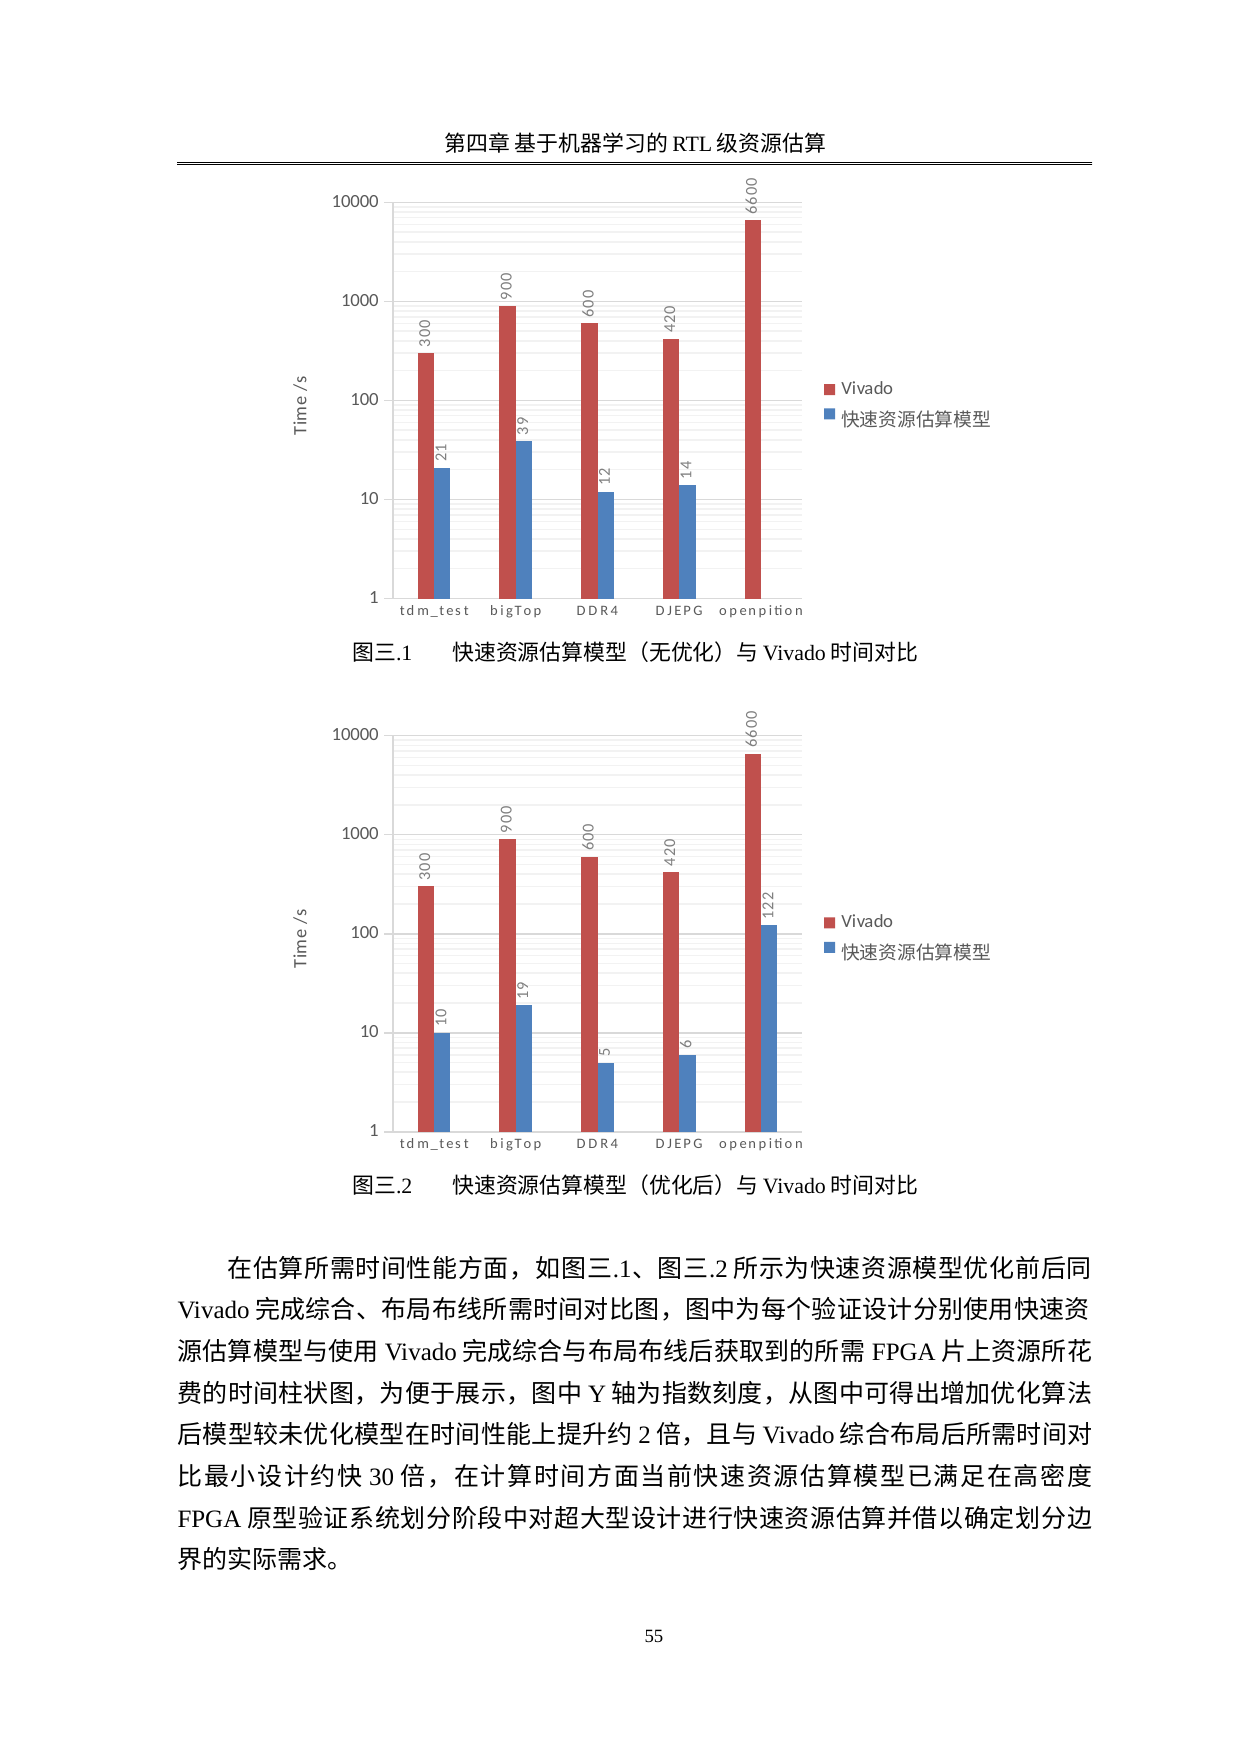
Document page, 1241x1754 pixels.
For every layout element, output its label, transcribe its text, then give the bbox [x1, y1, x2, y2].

text 在估算所需时间性能方面，如图3.32、图3.33所示为快速资源模型优化前后同Vivado完成综合、布局布线所需时间对比图，图中为每个验证设计分别使用快速资源估算模型与使用Vivado完成综合与布局布线后获取到的所需FPGA片上资源所花费的时间柱状图，为便于展示，图中Y轴为指数刻度，从图中可得出增加优化算法后模型较未优化模型在时间性能上提升约2倍，且与Vivado综合布局后所需时间对比最小设计约快30倍，在计算时间方面当前快速资源估算模型已满足在高密度FPGA原型验证系统划分阶段中对超大型设计进行快速资源估算并借以确定划分边界的实际需求。 [177, 1244, 1092, 1577]
text 快速资源估算模型（优化后）与Vivado时间对比 [177, 1161, 1092, 1202]
text 快速资源估算模型（无优化）与Vivado时间对比 [177, 627, 1092, 669]
